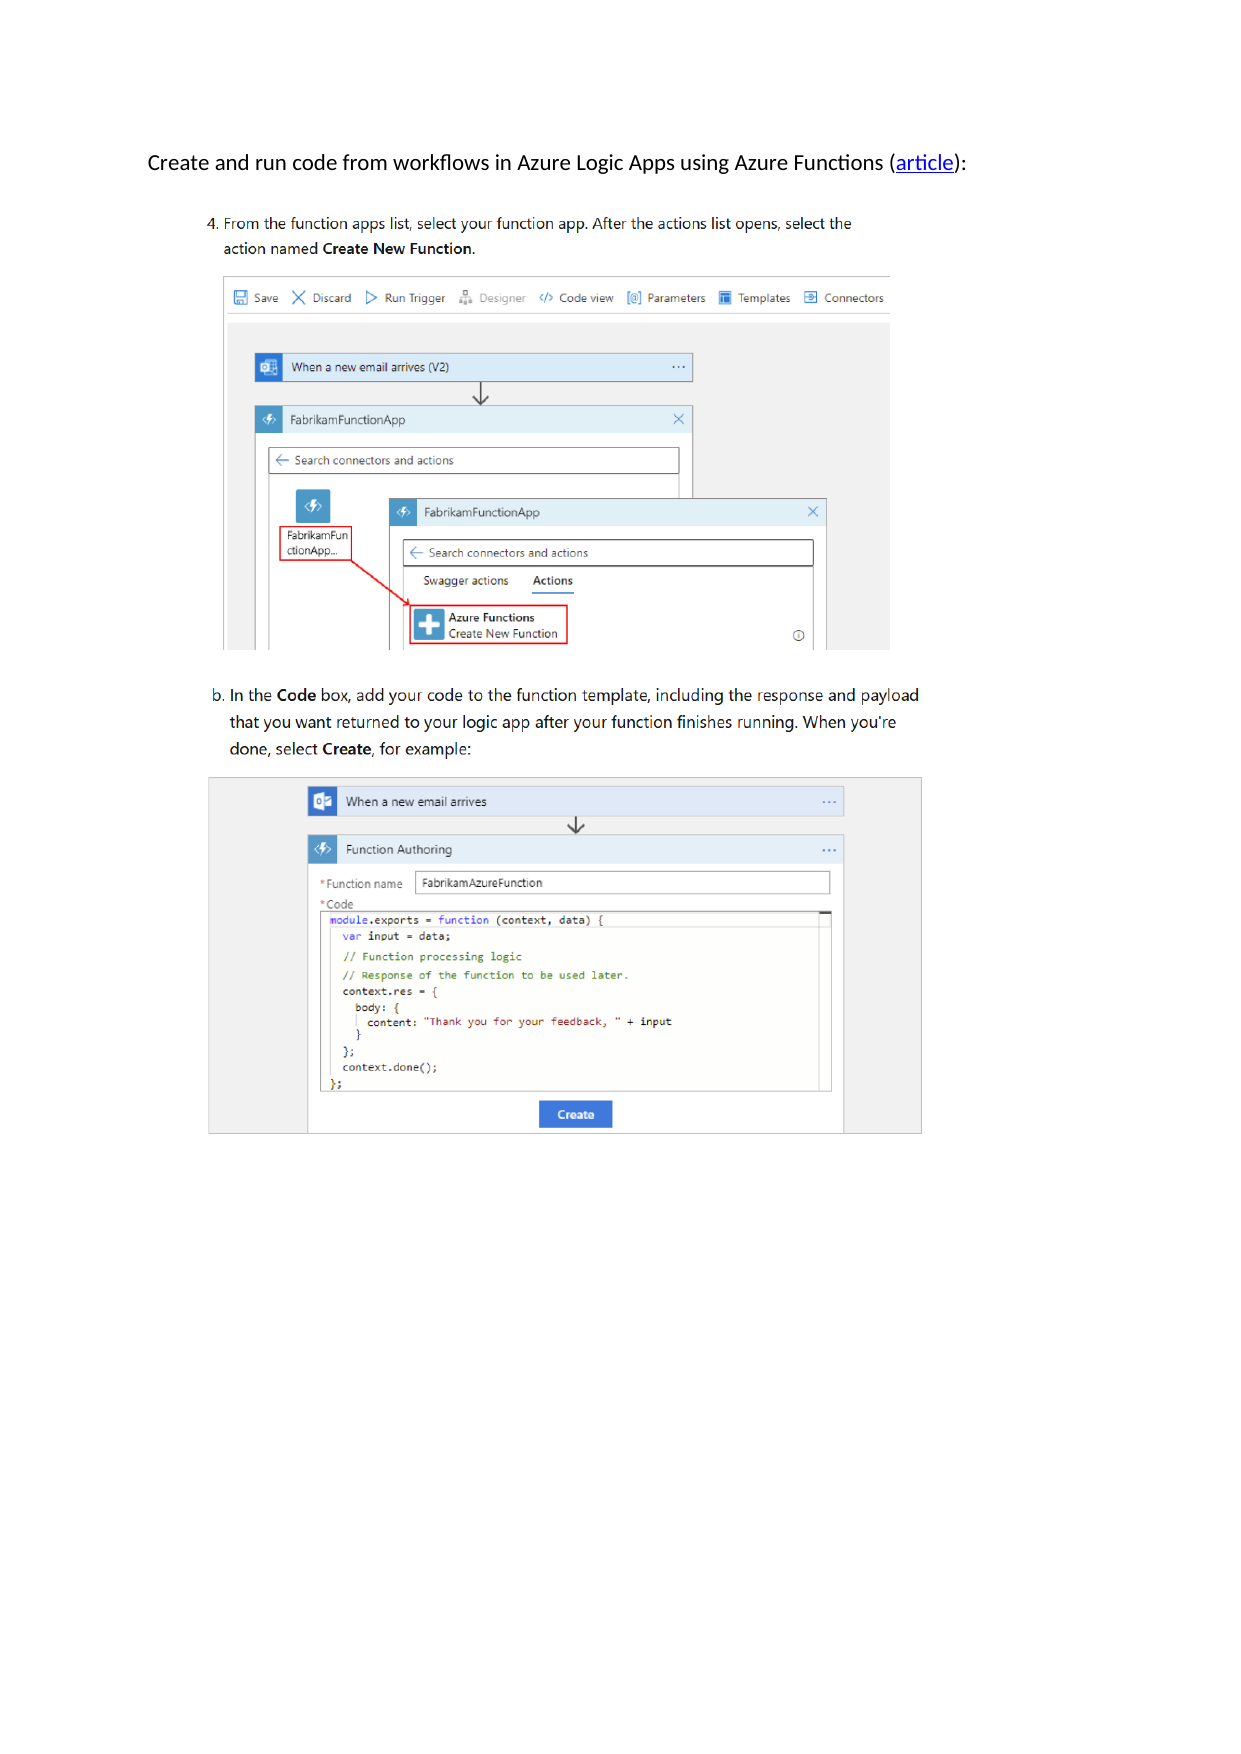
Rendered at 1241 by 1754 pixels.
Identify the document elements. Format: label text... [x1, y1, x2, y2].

picture [203, 203, 890, 650]
text Create and run code from workflows in Azure Logic Apps using Azure Functions (article): [148, 148, 1093, 176]
picture [203, 677, 935, 1148]
